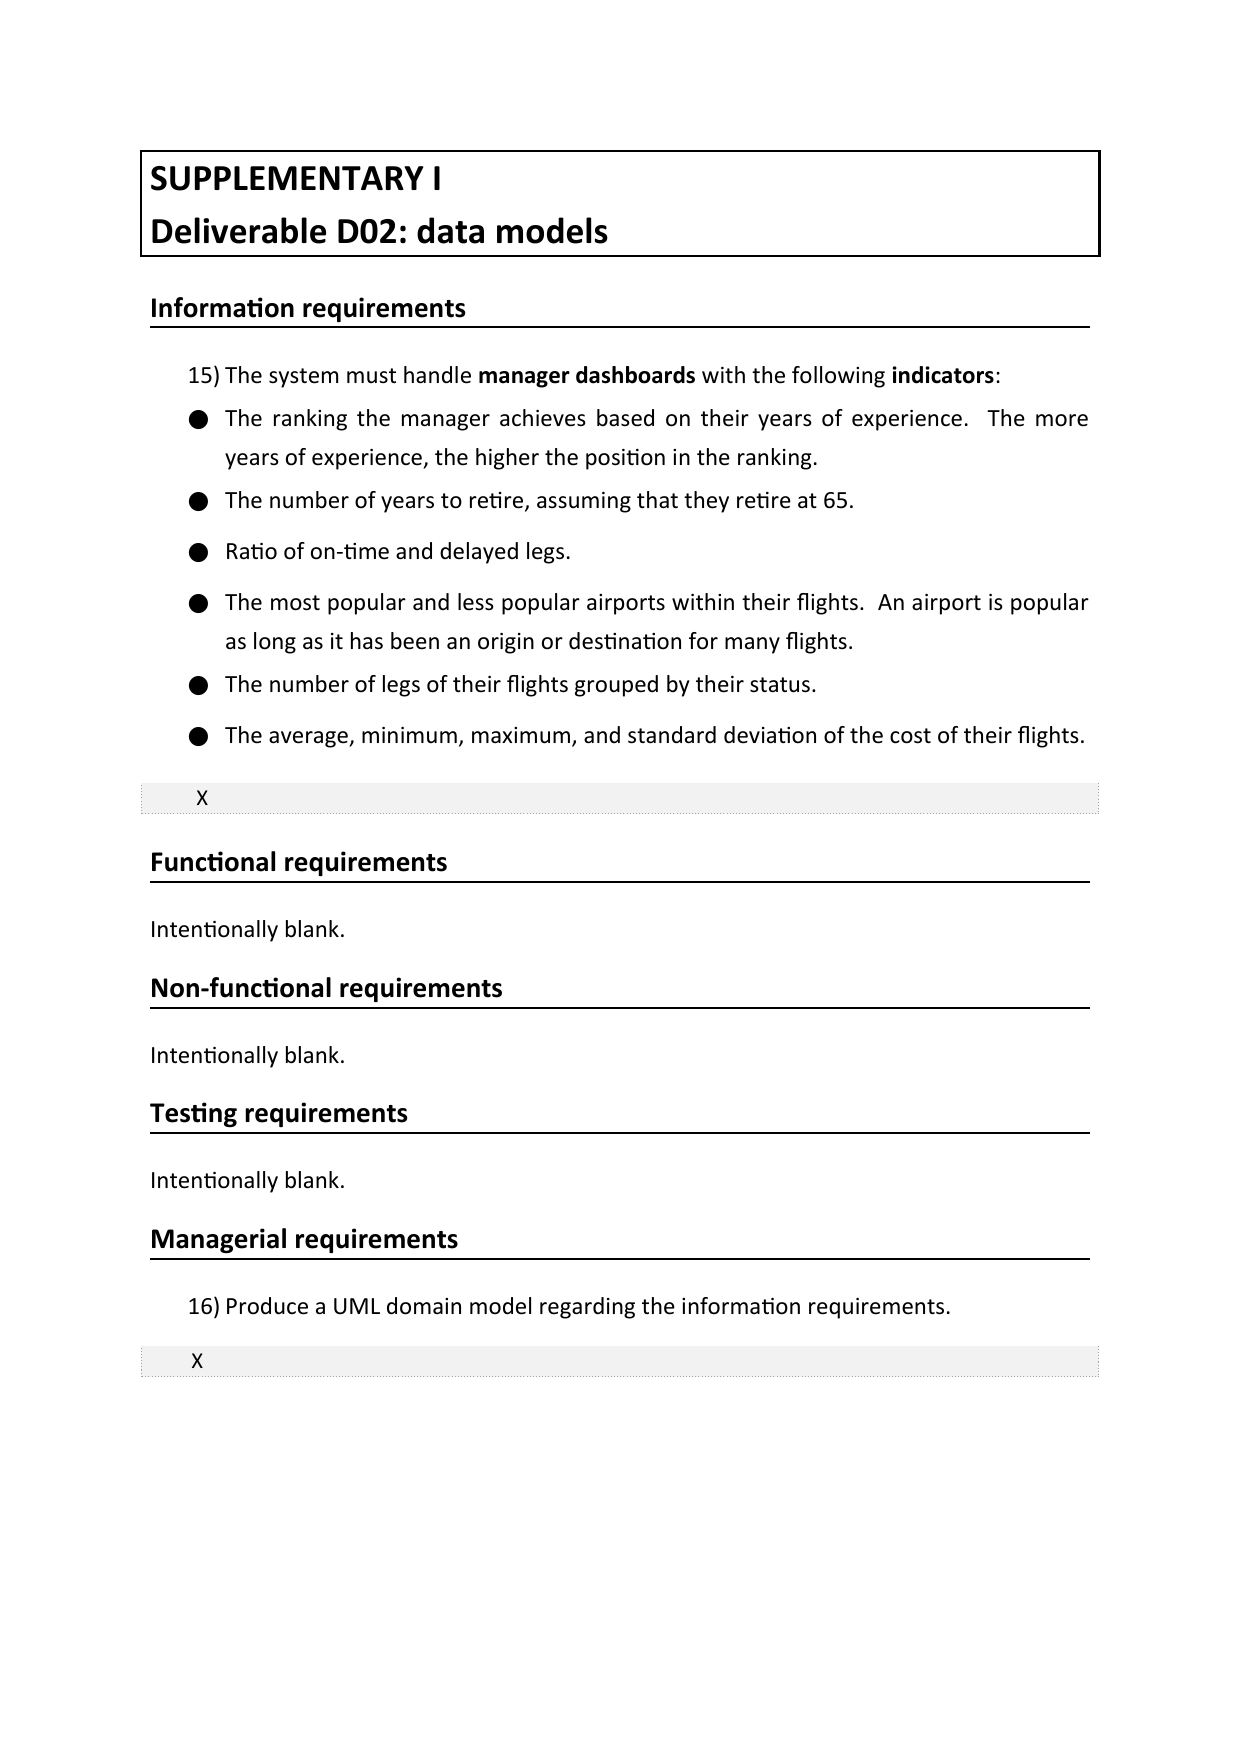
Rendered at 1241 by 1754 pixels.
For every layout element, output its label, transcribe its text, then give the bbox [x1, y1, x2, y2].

list Produce a UML domain model regarding the information requirements. [187, 1290, 1090, 1321]
text Intentionally blank. [150, 1039, 1090, 1069]
text X [141, 783, 1099, 814]
list The ranking the manager achieves based on their years of experience. The more years of experience, the higher the position in the ranking. [187, 389, 1090, 471]
text Intentionally blank. [150, 913, 1090, 944]
list The number of years to retire, assuming that they retire at 65. [187, 471, 1090, 522]
list The number of legs of their flights grouped by their status. [187, 655, 1090, 707]
subtitle SUPPLEMENTARY I Deliverable D02: data models [142, 152, 1098, 255]
text Intentionally blank. [150, 1164, 1090, 1195]
list Ratio of on-time and delayed legs. [187, 522, 1090, 574]
list The system must handle manager dashboards with the following indicators: [187, 359, 1090, 389]
list The most popular and less popular airports within their flights. An airport is popular as long as it has been an origin or destination for many flights. [187, 574, 1090, 655]
subtitle Functional requirements [150, 843, 1090, 881]
text X [141, 1346, 1099, 1377]
subtitle Non-functional requirements [150, 969, 1090, 1007]
subtitle Managerial requirements [150, 1220, 1090, 1258]
subtitle Testing requirements [150, 1094, 1090, 1132]
subtitle Information requirements [150, 289, 1090, 326]
list The average, minimum, maximum, and standard deviation of the cost of their flights. [187, 707, 1090, 758]
